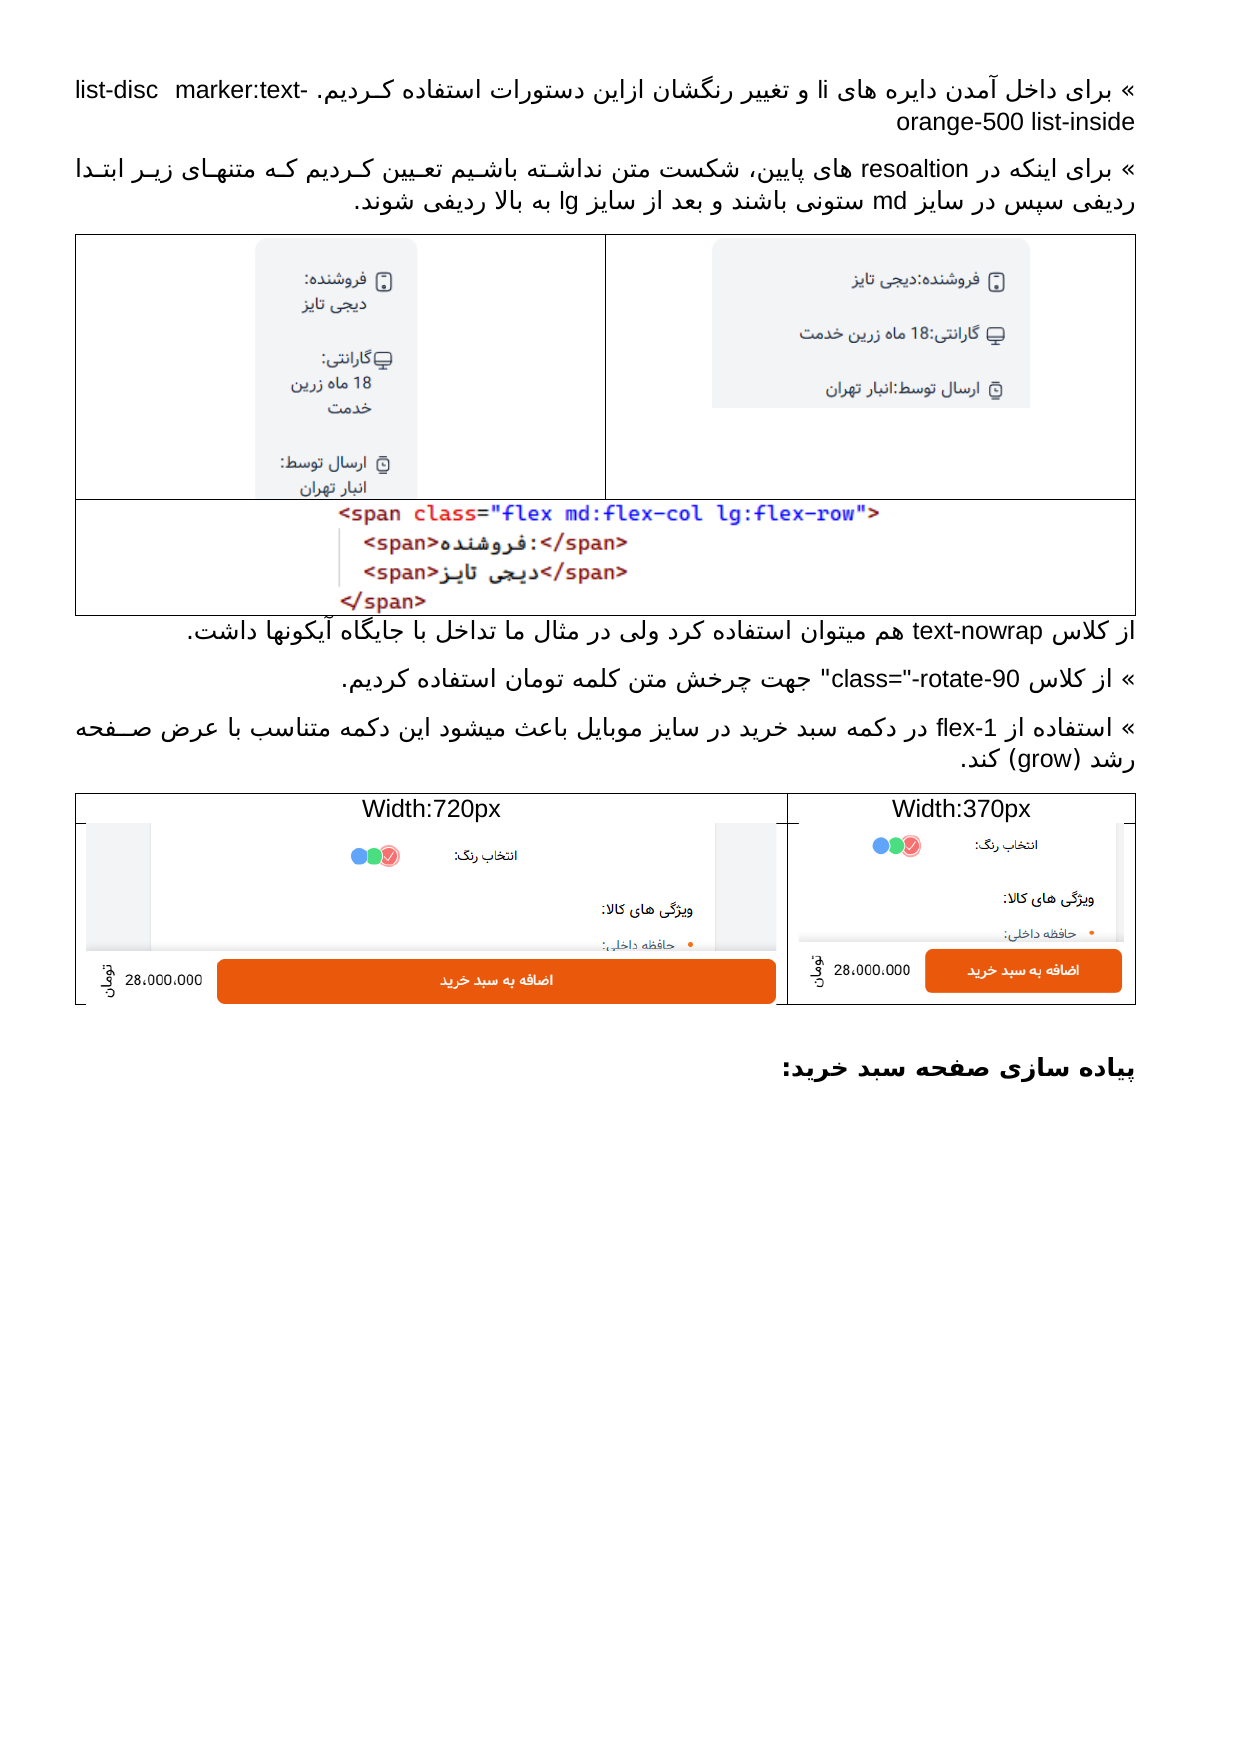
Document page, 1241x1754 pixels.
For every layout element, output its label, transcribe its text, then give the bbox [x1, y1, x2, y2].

text از کلاس text-nowrap هم میتوان استفاده کرد ولی در مثال ما تداخل با جایگاه آیکونها داشت. [75, 616, 1136, 645]
picture [328, 500, 882, 615]
table_header [76, 235, 249, 499]
table_header Width:370px [788, 794, 1135, 822]
table_cell [76, 500, 328, 615]
text » استفاده از flex-1 در دکمه سبد خرید در سایز موبایل باعث میشود این دکمه متناسب با عرض صفحه رشد (grow) کند. [75, 713, 1136, 774]
picture [86, 823, 777, 1005]
table_header [432, 235, 605, 499]
picture [249, 235, 432, 499]
table_cell [788, 824, 1135, 1004]
text » از کلاس class="-rotate-90" جهت چرخش متن کلمه تومان استفاده کردیم. [75, 664, 1136, 694]
picture [798, 823, 1124, 993]
text » برای داخل آمدن دایره های li و تغییر رنگشان ازاین دستورات استفاده کردیم. list-disc marker:text-orange-500 list-inside [75, 75, 1136, 135]
table_header Width:720px [76, 794, 787, 822]
table_cell [882, 500, 1135, 615]
table_cell [777, 824, 787, 1004]
picture [708, 235, 1032, 408]
table_cell [76, 824, 86, 1004]
table_header [606, 235, 1135, 499]
text پیاده سازی صفحه سبد خرید: [75, 1053, 1136, 1082]
text » برای اینکه در resoaltion های پایین، شکست متن نداشته باشیم تعیین کردیم که متنهای زیر ابتدا ردیفی سپس در سایز md ستونی باشند و بعد از سایز lg به بالا ردیفی شوند. [75, 154, 1136, 215]
